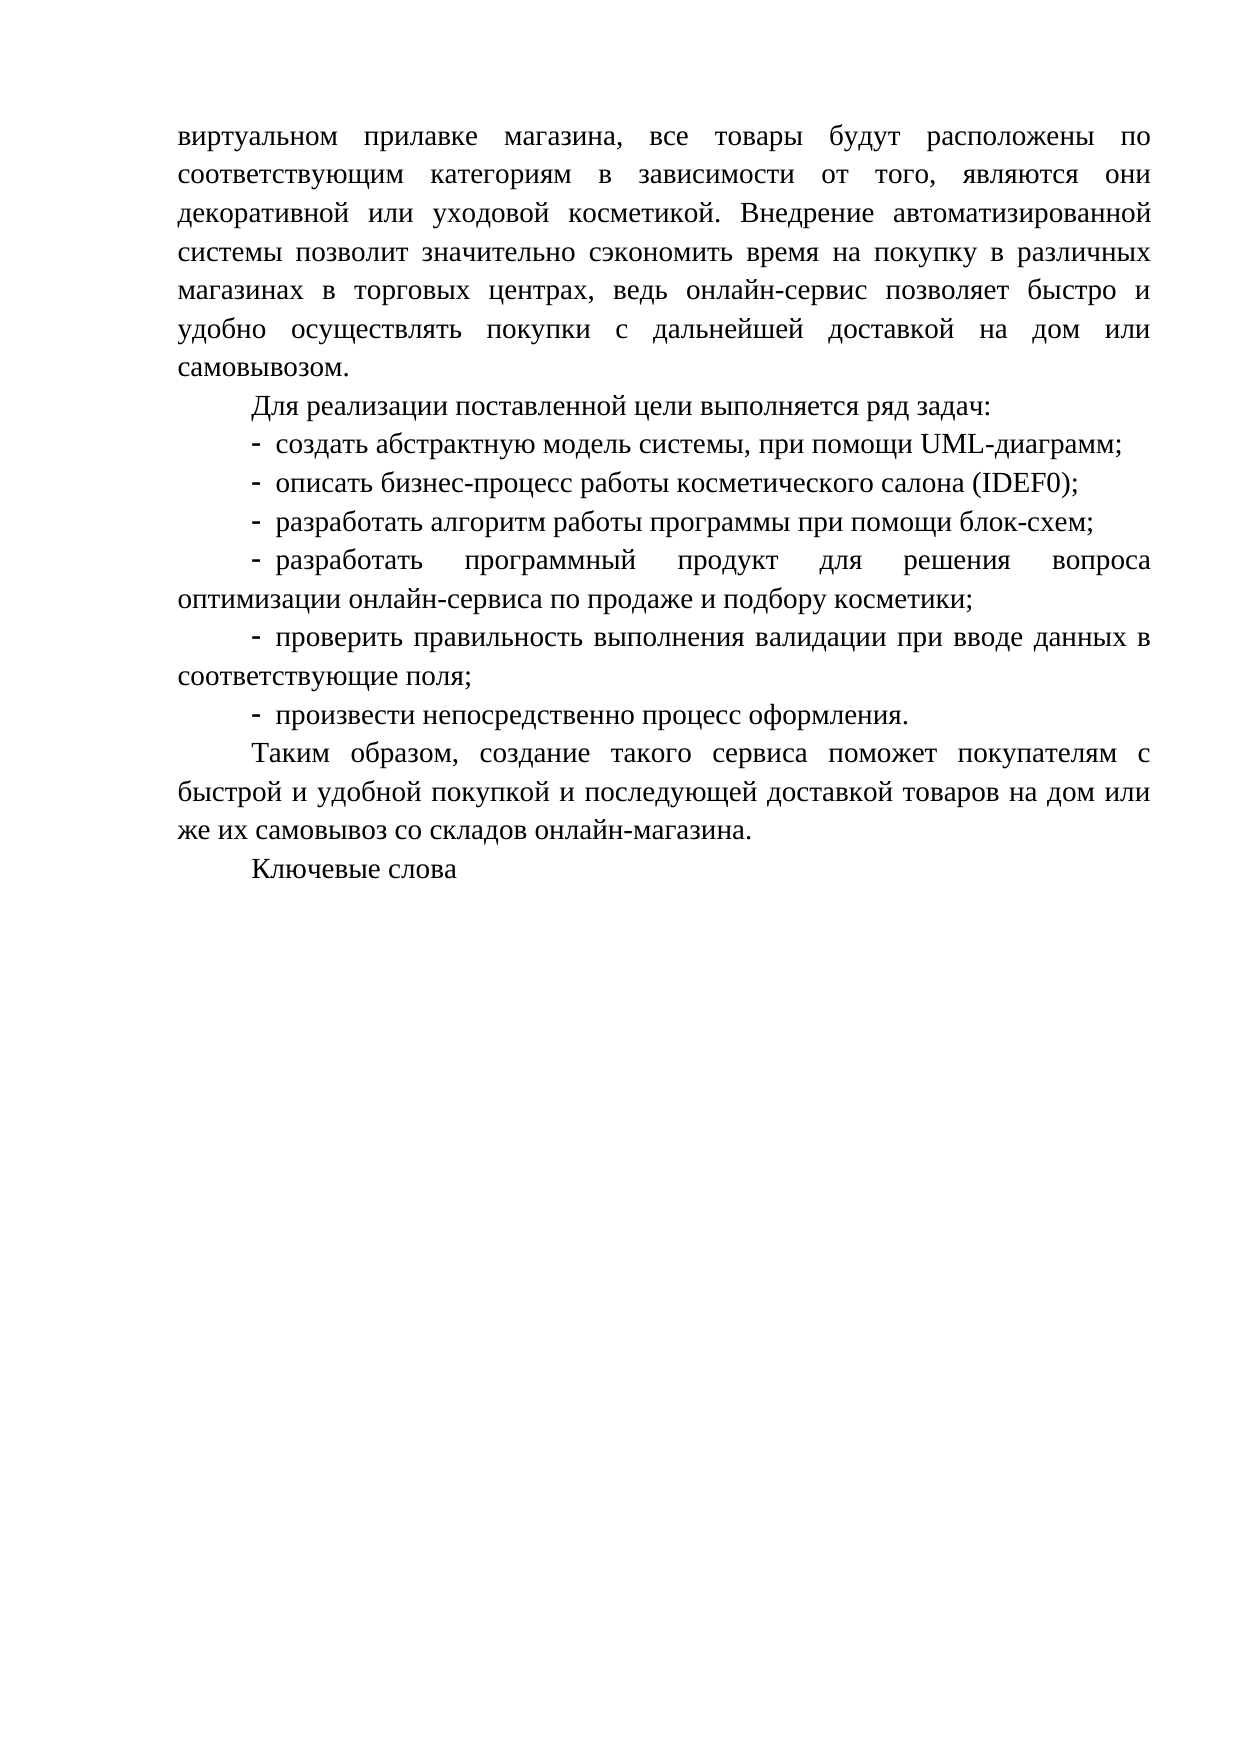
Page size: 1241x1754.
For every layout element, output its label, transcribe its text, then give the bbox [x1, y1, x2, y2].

text Ключевые слова [177, 851, 1152, 884]
text Таким образом, создание такого сервиса поможет покупателям с быстрой и удобной покупкой и последующей доставкой товаров на дом или же их самовывоз со складов онлайн-магазина. [177, 735, 1152, 846]
list разработать алгоритм работы программы при помощи блок-схем; [177, 504, 1152, 537]
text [177, 118, 1152, 383]
text Для реализации поставленной цели выполняется ряд задач: [177, 388, 1152, 421]
list проверить правильность выполнения валидации при вводе данных в соответствующие поля; [177, 619, 1152, 692]
list разработать программный продукт для решения вопроса оптимизации онлайн-сервиса по продаже и подбору косметики; [177, 542, 1152, 614]
list произвести непосредственно процесс оформления. [177, 697, 1152, 730]
list описать бизнес-процесс работы косметического салона (IDEF0); [177, 465, 1152, 499]
list создать абстрактную модель системы, при помощи UML-диаграмм; [177, 426, 1152, 460]
